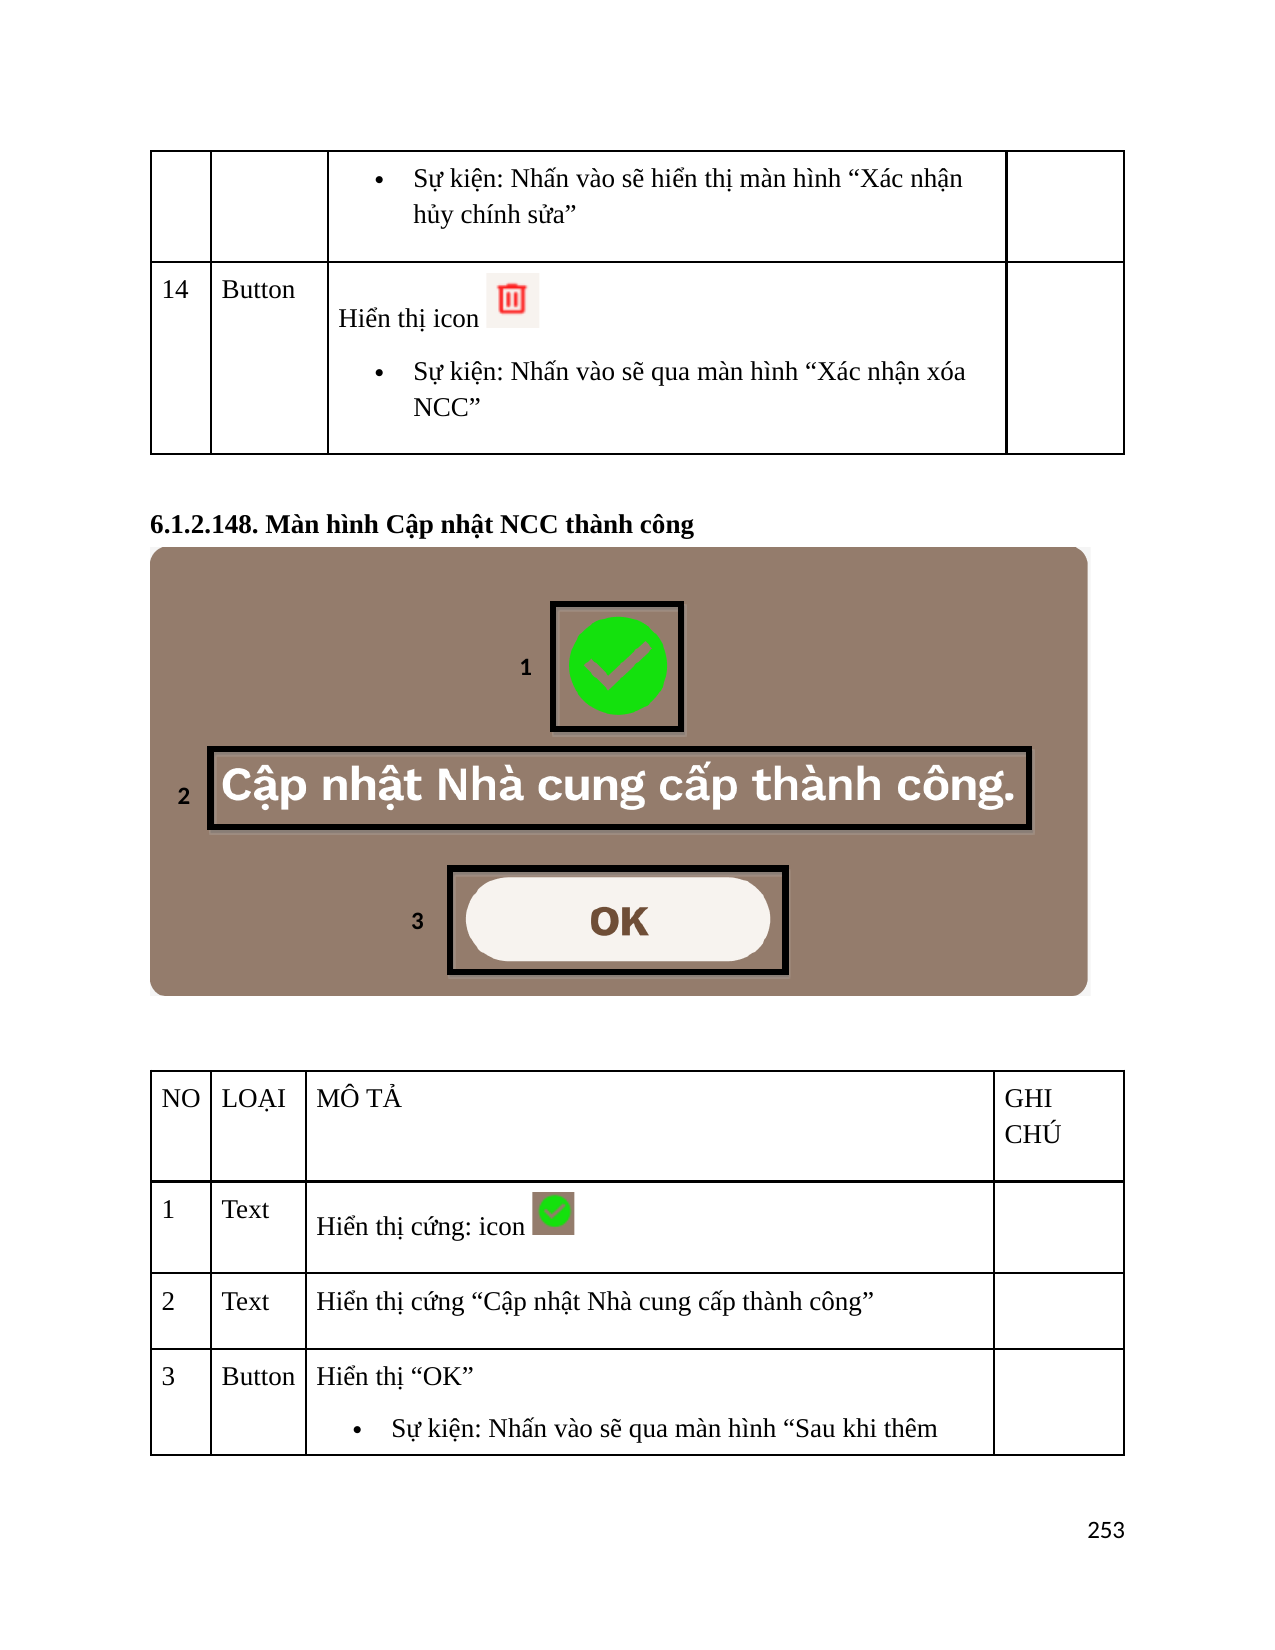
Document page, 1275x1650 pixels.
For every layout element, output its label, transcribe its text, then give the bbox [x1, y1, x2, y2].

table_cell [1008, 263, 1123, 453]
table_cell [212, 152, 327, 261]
picture [150, 547, 1091, 996]
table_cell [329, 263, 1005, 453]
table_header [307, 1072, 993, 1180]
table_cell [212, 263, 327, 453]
subtitle 6.1.2.148. Màn hình Cập nhật NCC thành công [150, 508, 1125, 539]
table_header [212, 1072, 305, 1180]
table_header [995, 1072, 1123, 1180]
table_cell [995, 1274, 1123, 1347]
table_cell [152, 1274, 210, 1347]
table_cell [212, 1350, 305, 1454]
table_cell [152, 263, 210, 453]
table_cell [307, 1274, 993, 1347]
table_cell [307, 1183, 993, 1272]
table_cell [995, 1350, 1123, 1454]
picture [486, 273, 540, 328]
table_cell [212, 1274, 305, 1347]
picture [532, 1192, 575, 1235]
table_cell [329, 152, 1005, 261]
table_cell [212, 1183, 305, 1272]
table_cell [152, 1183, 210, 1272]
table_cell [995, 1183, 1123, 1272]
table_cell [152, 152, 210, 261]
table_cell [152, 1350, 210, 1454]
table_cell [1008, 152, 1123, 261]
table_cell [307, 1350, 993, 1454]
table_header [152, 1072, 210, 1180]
